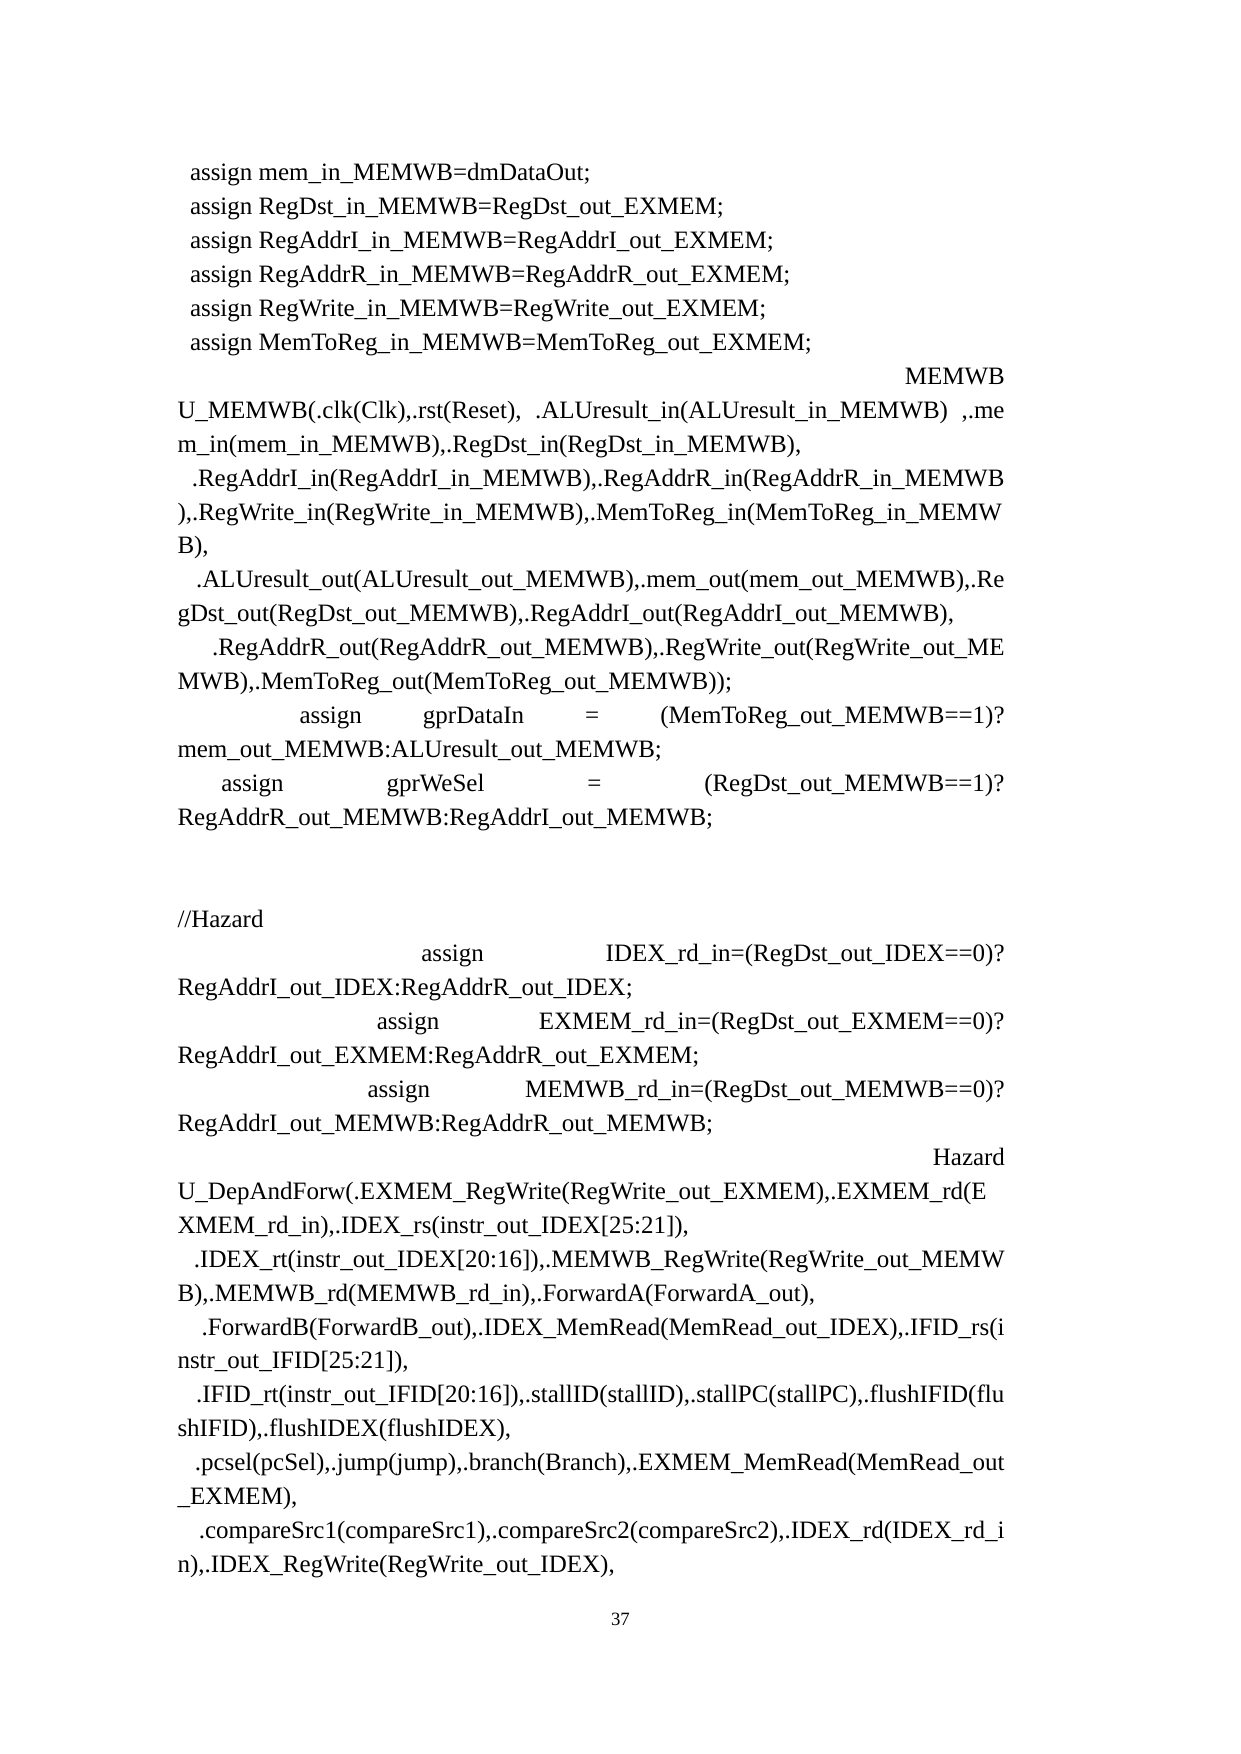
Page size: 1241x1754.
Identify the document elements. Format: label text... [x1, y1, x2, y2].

text .compareSrc1(compareSrc1),.compareSrc2(compareSrc2),.IDEX_rd(IDEX_rd_in),.IDEX_RegWrite(RegWrite_out_IDEX), [177, 1513, 1005, 1581]
text //Hazard [177, 901, 1005, 935]
text assign RegWrite_in_MEMWB=RegWrite_out_EXMEM; [177, 290, 1005, 324]
text .IDEX_rt(instr_out_IDEX[20:16]),.MEMWB_RegWrite(RegWrite_out_MEMWB),.MEMWB_rd(MEMWB_rd_in),.ForwardA(ForwardA_out), [177, 1241, 1005, 1309]
text .RegAddrI_in(RegAddrI_in_MEMWB),.RegAddrR_in(RegAddrR_in_MEMWB),.RegWrite_in(RegWrite_in_MEMWB),.MemToReg_in(MemToReg_in_MEMWB), [177, 460, 1005, 562]
text Hazard U_DepAndForw(.EXMEM_RegWrite(RegWrite_out_EXMEM),.EXMEM_rd(EXMEM_rd_in),.IDEX_rs(instr_out_IDEX[25:21]), [177, 1139, 1005, 1241]
text assign EXMEM_rd_in=(RegDst_out_EXMEM==0)?RegAddrI_out_EXMEM:RegAddrR_out_EXMEM; [177, 1003, 1005, 1071]
text assign RegAddrI_in_MEMWB=RegAddrI_out_EXMEM; [177, 222, 1005, 256]
text .ALUresult_out(ALUresult_out_MEMWB),.mem_out(mem_out_MEMWB),.RegDst_out(RegDst_out_MEMWB),.RegAddrI_out(RegAddrI_out_MEMWB), [177, 562, 1005, 630]
text assign IDEX_rd_in=(RegDst_out_IDEX==0)?RegAddrI_out_IDEX:RegAddrR_out_IDEX; [177, 935, 1005, 1003]
text MEMWB U_MEMWB(.clk(Clk),.rst(Reset), .ALUresult_in(ALUresult_in_MEMWB) ,.mem_in(mem_in_MEMWB),.RegDst_in(RegDst_in_MEMWB), [177, 358, 1005, 460]
text .pcsel(pcSel),.jump(jump),.branch(Branch),.EXMEM_MemRead(MemRead_out_EXMEM), [177, 1445, 1005, 1513]
text assign MemToReg_in_MEMWB=MemToReg_out_EXMEM; [177, 324, 1005, 358]
text assign gprWeSel = (RegDst_out_MEMWB==1)?RegAddrR_out_MEMWB:RegAddrI_out_MEMWB; [177, 766, 1005, 833]
text .RegAddrR_out(RegAddrR_out_MEMWB),.RegWrite_out(RegWrite_out_MEMWB),.MemToReg_out(MemToReg_out_MEMWB)); [177, 630, 1005, 698]
text assign RegAddrR_in_MEMWB=RegAddrR_out_EXMEM; [177, 256, 1005, 290]
text assign RegDst_in_MEMWB=RegDst_out_EXMEM; [177, 188, 1005, 222]
text .ForwardB(ForwardB_out),.IDEX_MemRead(MemRead_out_IDEX),.IFID_rs(instr_out_IFID[25:21]), [177, 1309, 1005, 1377]
text assign MEMWB_rd_in=(RegDst_out_MEMWB==0)?RegAddrI_out_MEMWB:RegAddrR_out_MEMWB; [177, 1071, 1005, 1139]
text .IFID_rt(instr_out_IFID[20:16]),.stallID(stallID),.stallPC(stallPC),.flushIFID(flushIFID),.flushIDEX(flushIDEX), [177, 1377, 1005, 1445]
text assign mem_in_MEMWB=dmDataOut; [177, 154, 1005, 188]
text assign gprDataIn = (MemToReg_out_MEMWB==1)?mem_out_MEMWB:ALUresult_out_MEMWB; [177, 698, 1005, 766]
